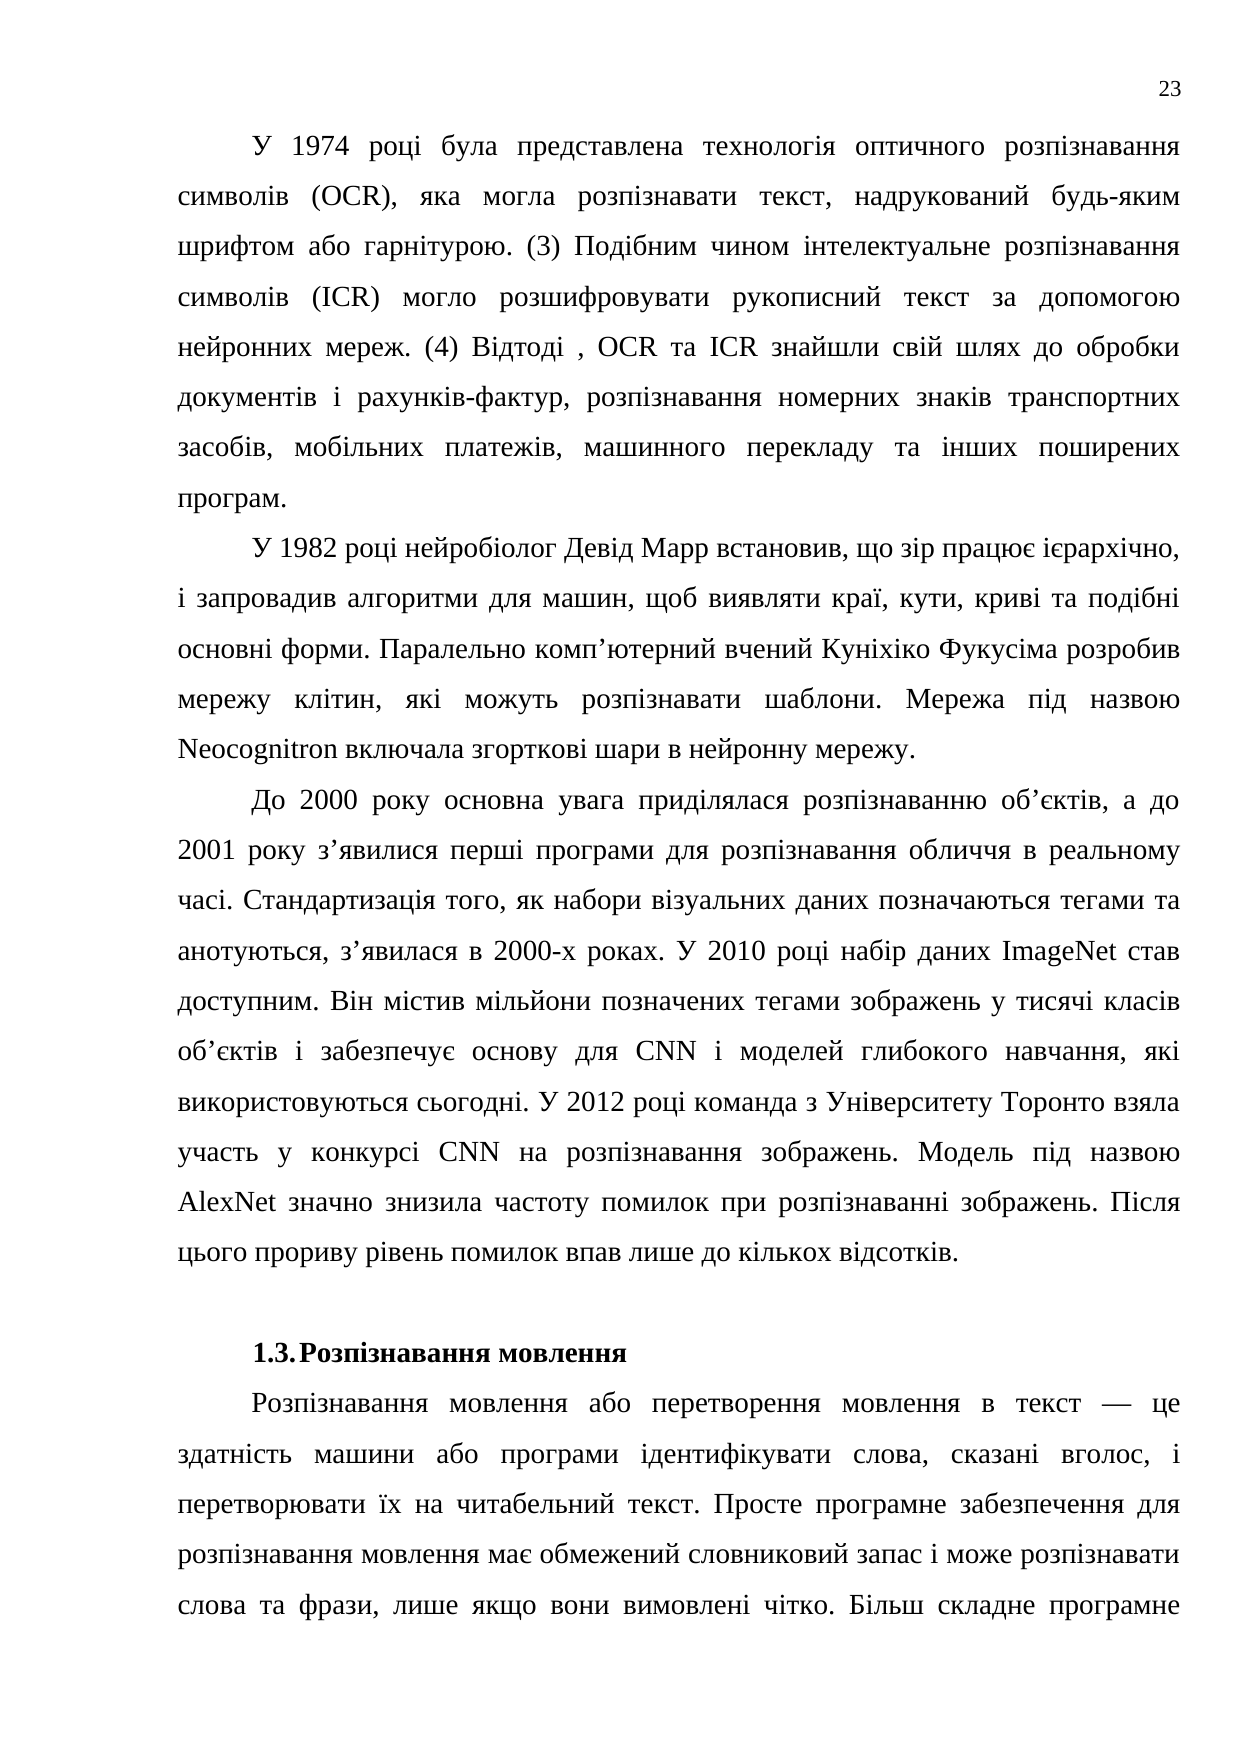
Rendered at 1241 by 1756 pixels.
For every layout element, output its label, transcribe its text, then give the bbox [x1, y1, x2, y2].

list Розпізнавання мовлення [252, 1335, 1181, 1369]
text До 2000 року основна увага приділялася розпізнаванню об’єктів, а до 2001 року з’явилися перші програми для розпізнавання обличчя в реальному часі. Стандартизація того, як набори візуальних даних позначаються тегами та анотуються, з’явилася в 2000-х роках. У 2010 році набір даних ImageNet став доступним. Він містив мільйони позначених тегами зображень у тисячі класів об’єктів і забезпечує основу для CNN і моделей глибокого навчання, які використовуються сьогодні. У 2012 році команда з Університету Торонто взяла участь у конкурсі CNN на розпізнавання зображень. Модель під назвою AlexNet значно знизила частоту помилок при розпізнаванні зображень. Після цього прориву рівень помилок впав лише до кількох відсотків. [177, 782, 1181, 1268]
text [177, 1386, 1181, 1620]
text У 1982 році нейробіолог Девід Марр встановив, що зір працює ієрархічно, і запровадив алгоритми для машин, щоб виявляти краї, кути, криві та подібні основні форми. Паралельно комп’ютерний вчений Куніхіко Фукусіма розробив мережу клітин, які можуть розпізнавати шаблони. Мережа під назвою Neocognitron включала згорткові шари в нейронну мережу. [177, 530, 1181, 765]
text У 1974 році була представлена технологія оптичного розпізнавання символів (OCR), яка могла розпізнавати текст, надрукований будь-яким шрифтом або гарнітурою. (3) Подібним чином інтелектуальне розпізнавання символів (ICR) могло розшифровувати рукописний текст за допомогою нейронних мереж. (4) Відтоді , OCR та ICR знайшли свій шлях до обробки документів і рахунків-фактур, розпізнавання номерних знаків транспортних засобів, мобільних платежів, машинного перекладу та інших поширених програм. [177, 128, 1181, 513]
